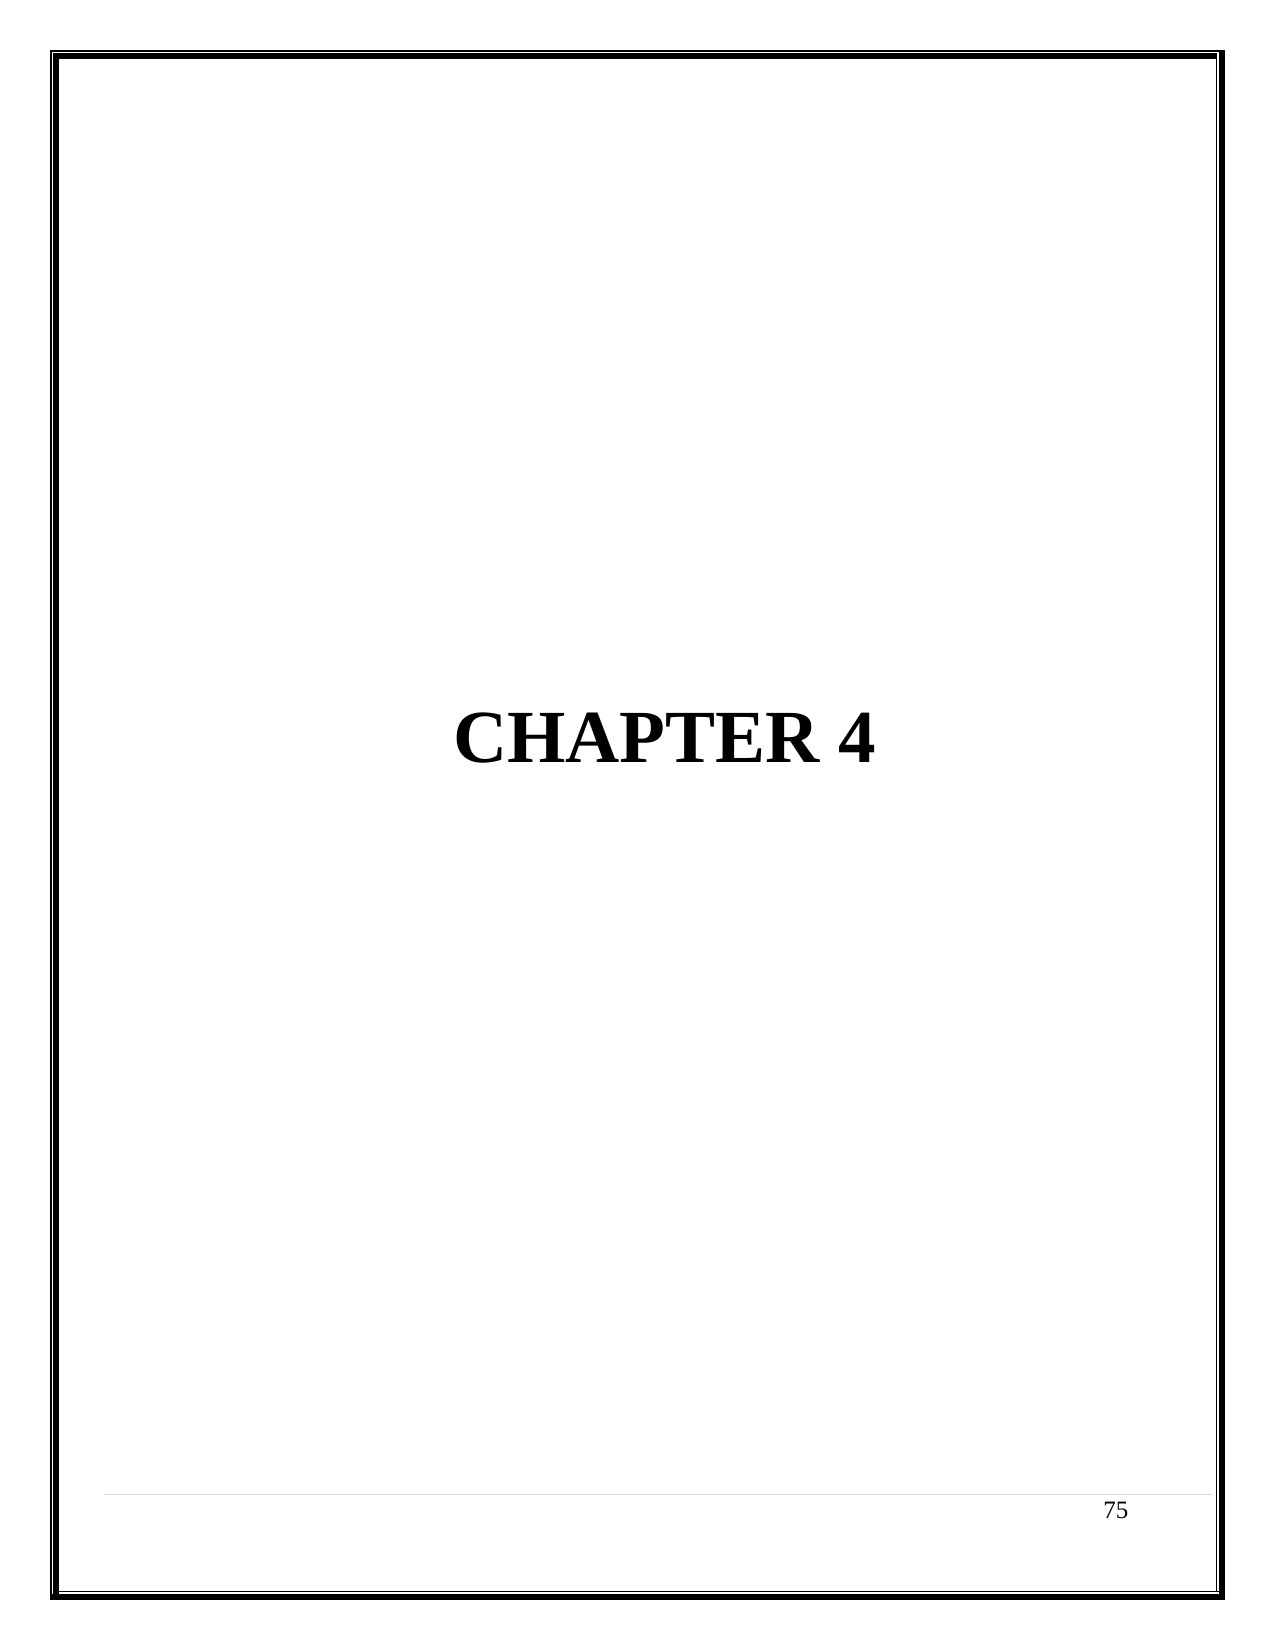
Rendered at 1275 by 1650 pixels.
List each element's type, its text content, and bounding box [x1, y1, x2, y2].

text CHAPTER 4 [104, 692, 1216, 779]
